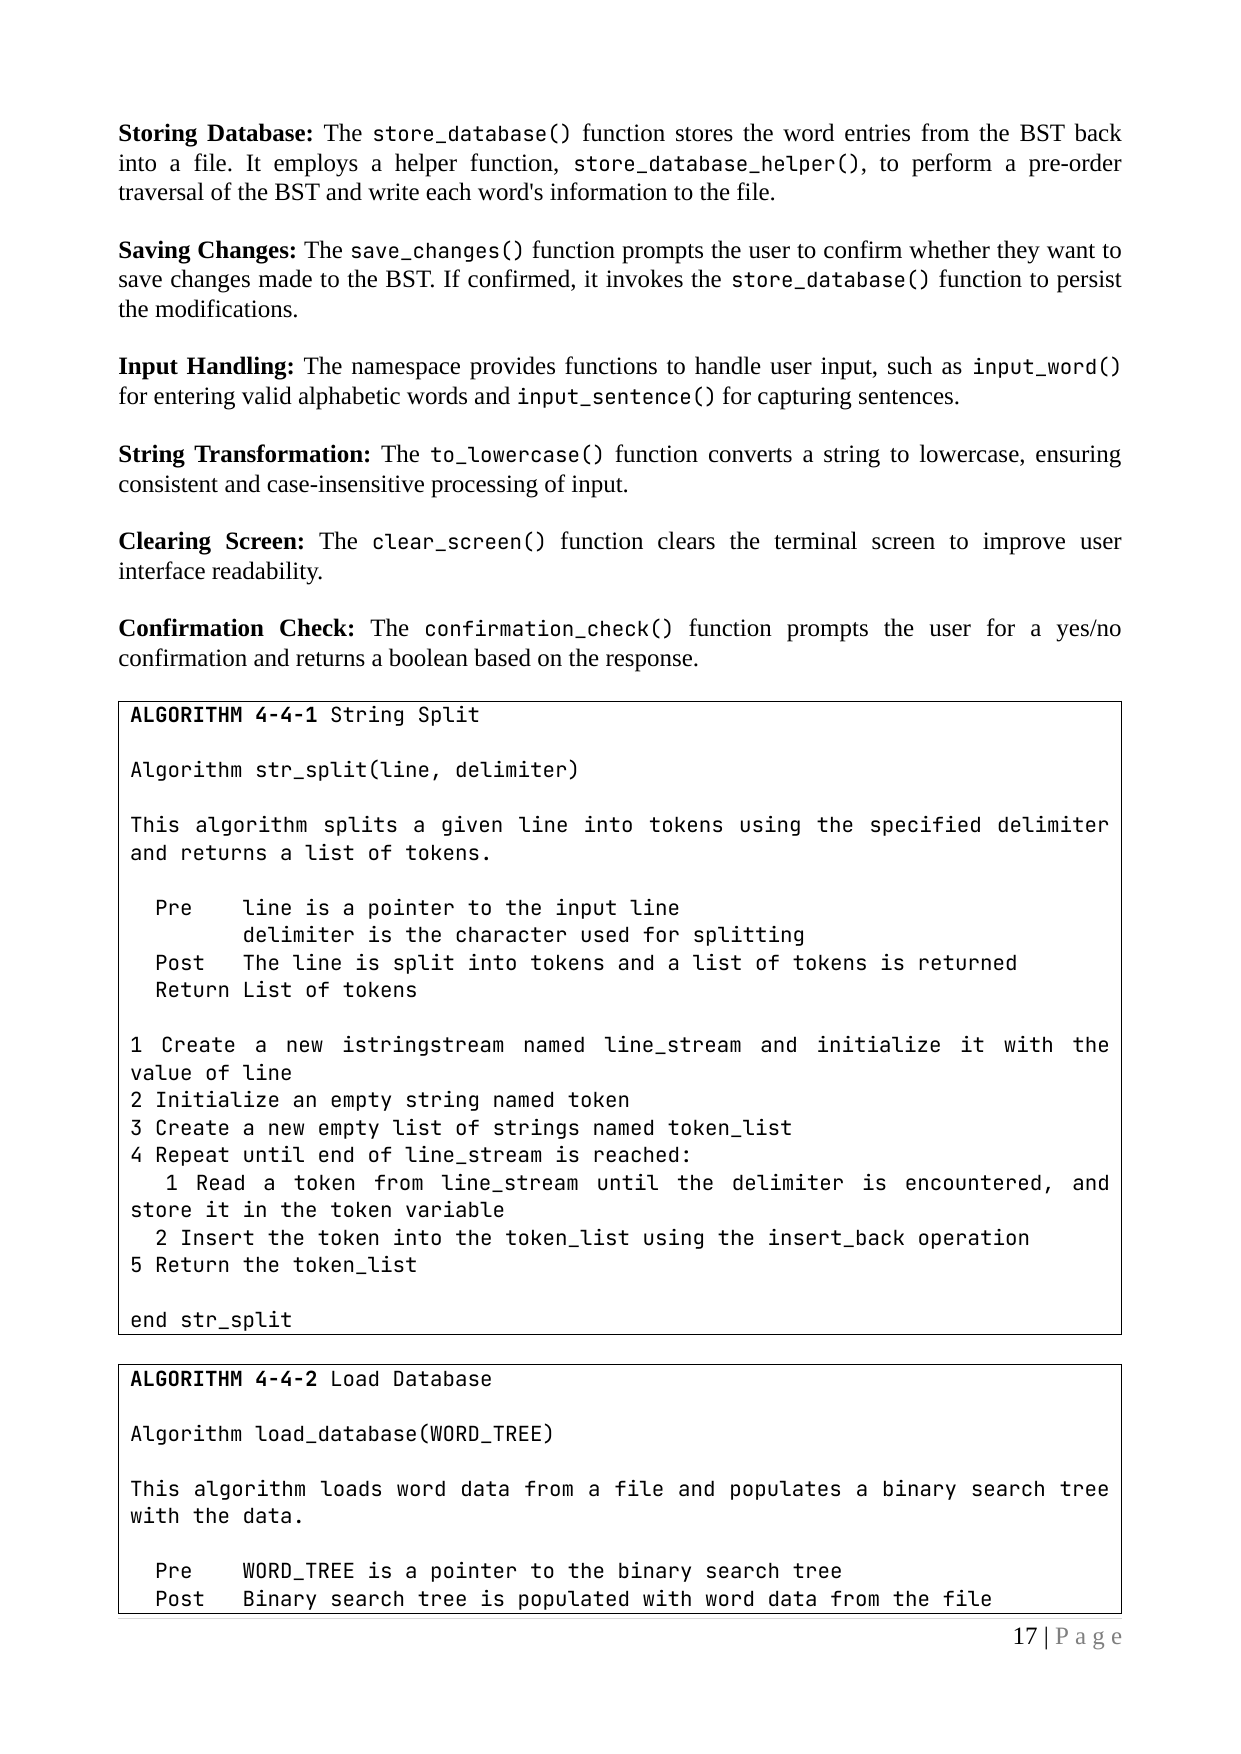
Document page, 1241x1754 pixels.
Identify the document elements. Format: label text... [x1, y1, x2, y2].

text Storing Database: The store_database() function stores the word entries from the BST back into a file. It employs a helper function, store_database_helper(), to perform a pre-order traversal of the BST and write each word's information to the file. [118, 118, 1122, 206]
text Confirmation Check: The confirmation_check() function prompts the user for a yes/no confirmation and returns a boolean based on the response. [118, 613, 1122, 672]
table_header ALGORITHM 4-4-1 String Split Algorithm str_split(line, delimiter) This algorithm splits a given line into tokens using the specified delimiter and returns a list of tokens. Pre line is a pointer to the input line delimiter is the character used for splitting Post The line is split into tokens and a list of tokens is returned Return List of tokens 1 Create a new istringstream named line_stream and initialize it with the value of line 2 Initialize an empty string named token 3 Create a new empty list of strings named token_list 4 Repeat until end of line_stream is reached: 1 Read a token from line_stream until the delimiter is encountered, and store it in the token variable 2 Insert the token into the token_list using the insert_back operation 5 Return the token_list end str_split [119, 702, 1121, 1334]
text Input Handling: The namespace provides functions to handle user input, such as input_word() for entering valid alphabetic words and input_sentence() for capturing sentences. [118, 351, 1122, 411]
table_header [119, 1365, 1121, 1612]
text Clearing Screen: The clear_screen() function clears the terminal screen to improve user interface readability. [118, 526, 1122, 585]
text String Transformation: The to_lowercase() function converts a string to lowercase, ensuring consistent and case-insensitive processing of input. [118, 439, 1122, 498]
text Saving Changes: The save_changes() function prompts the user to confirm whether they want to save changes made to the BST. If confirmed, it invokes the store_database() function to persist the modifications. [118, 235, 1122, 323]
